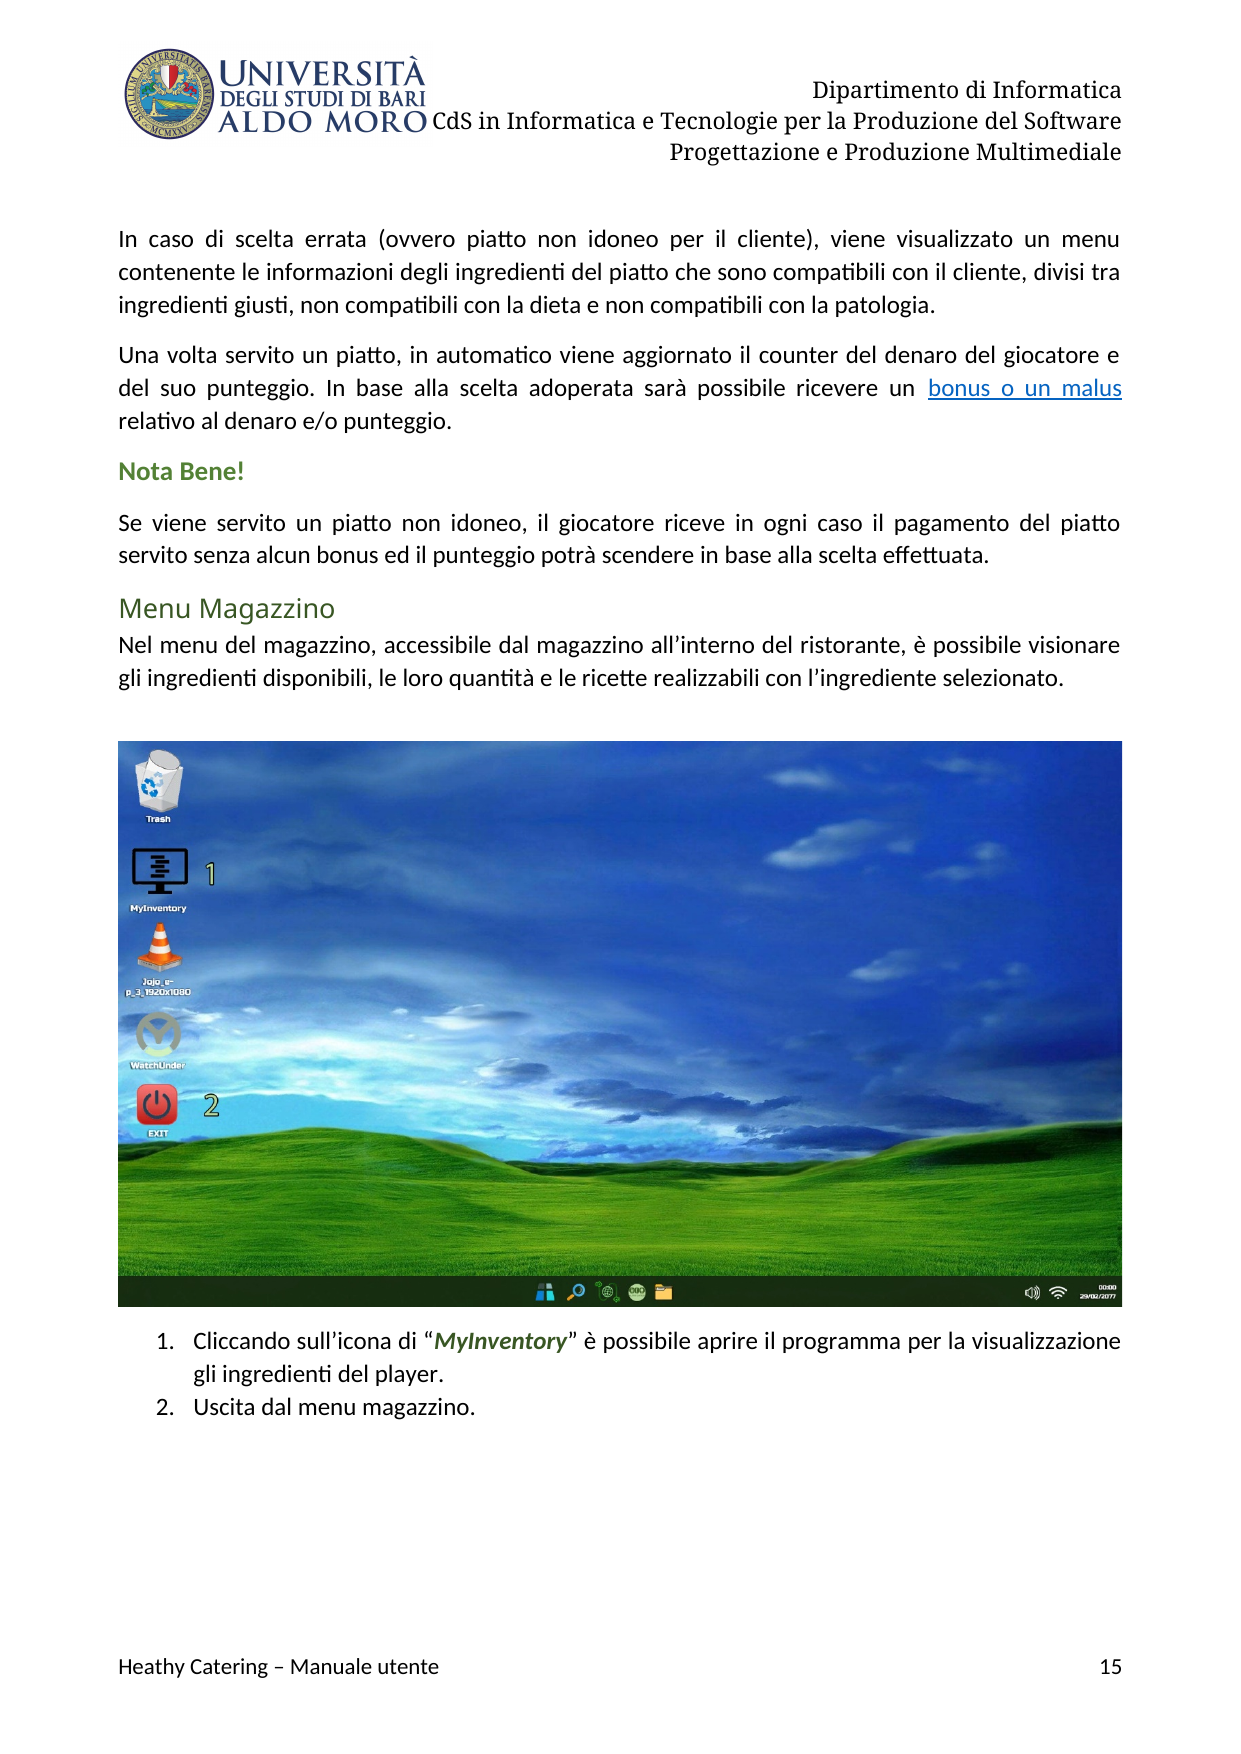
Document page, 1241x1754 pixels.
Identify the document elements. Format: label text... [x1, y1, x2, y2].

text Se viene servito un piatto non idoneo, il giocatore riceve in ogni caso il pagamento del piatto servito senza alcun bonus ed il punteggio potrà scendere in base alla scelta effettuata. [118, 507, 1122, 570]
subtitle Menu Magazzino [118, 589, 1122, 626]
picture [118, 41, 433, 147]
text Nota Bene! [118, 454, 1122, 487]
text In caso di scelta errata (ovvero piatto non idoneo per il cliente), viene visualizzato un menu contenente le informazioni degli ingredienti del piatto che sono compatibili con il cliente, divisi tra ingredienti giusti, non compatibili con la dieta e non compatibili con la patologia. [118, 224, 1122, 320]
list Uscita dal menu magazzino. [156, 1391, 1122, 1422]
picture [118, 741, 1123, 1307]
text Nel menu del magazzino, accessibile dal magazzino all’interno del ristorante, è possibile visionare gli ingredienti disponibili, le loro quantità e le ricette realizzabili con l’ingrediente selezionato. [118, 629, 1122, 692]
text Una volta servito un piatto, in automatico viene aggiornato il counter del denaro del giocatore e del suo punteggio. In base alla scelta adoperata sarà possibile ricevere un bonus o un malus relativo al denaro e/o punteggio. [118, 339, 1122, 435]
list Cliccando sull’icona di “MyInventory” è possibile aprire il programma per la visualizzazione gli ingredienti del player. [156, 1325, 1122, 1389]
